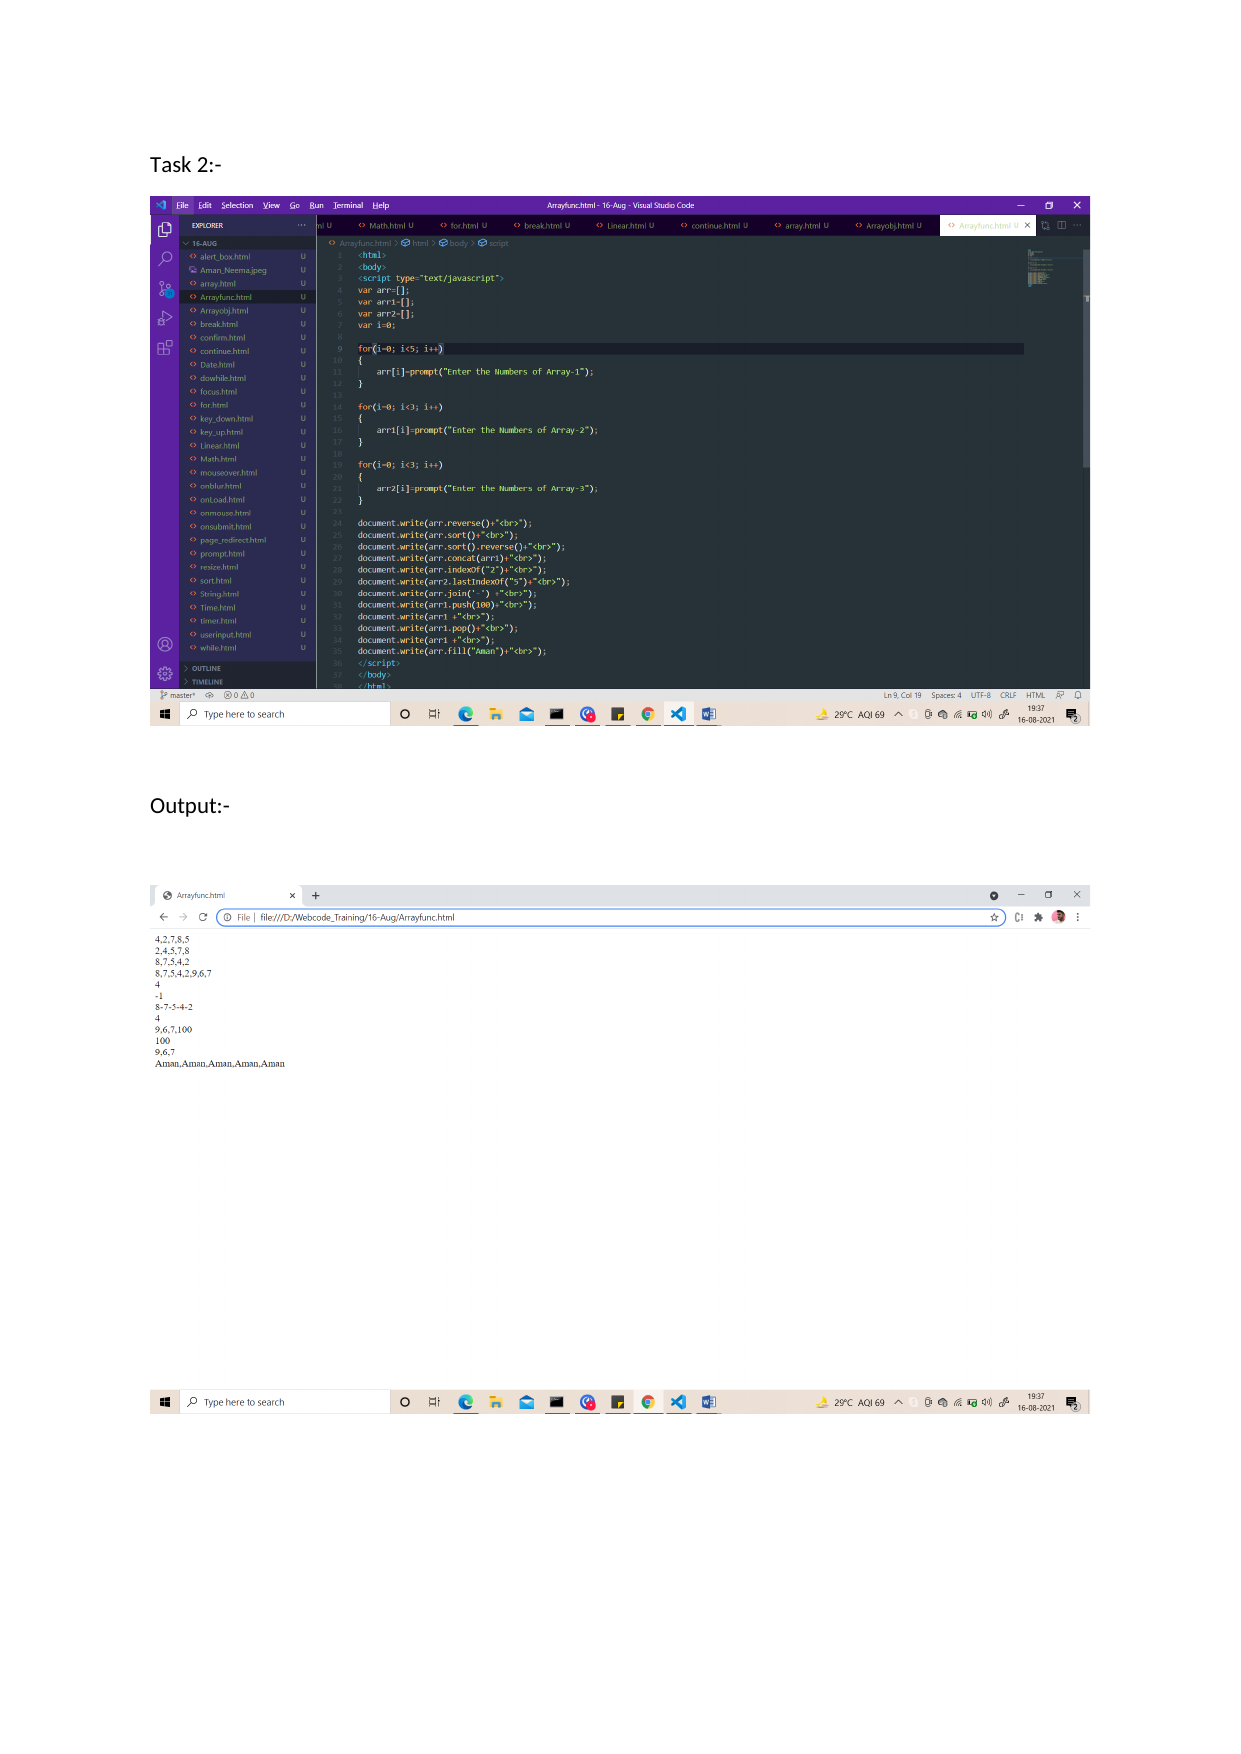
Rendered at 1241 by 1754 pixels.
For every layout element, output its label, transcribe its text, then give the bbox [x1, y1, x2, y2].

picture [150, 196, 1091, 726]
picture [150, 885, 1091, 1414]
text Output:- [150, 791, 1090, 819]
text Task 2:- [150, 150, 1090, 178]
